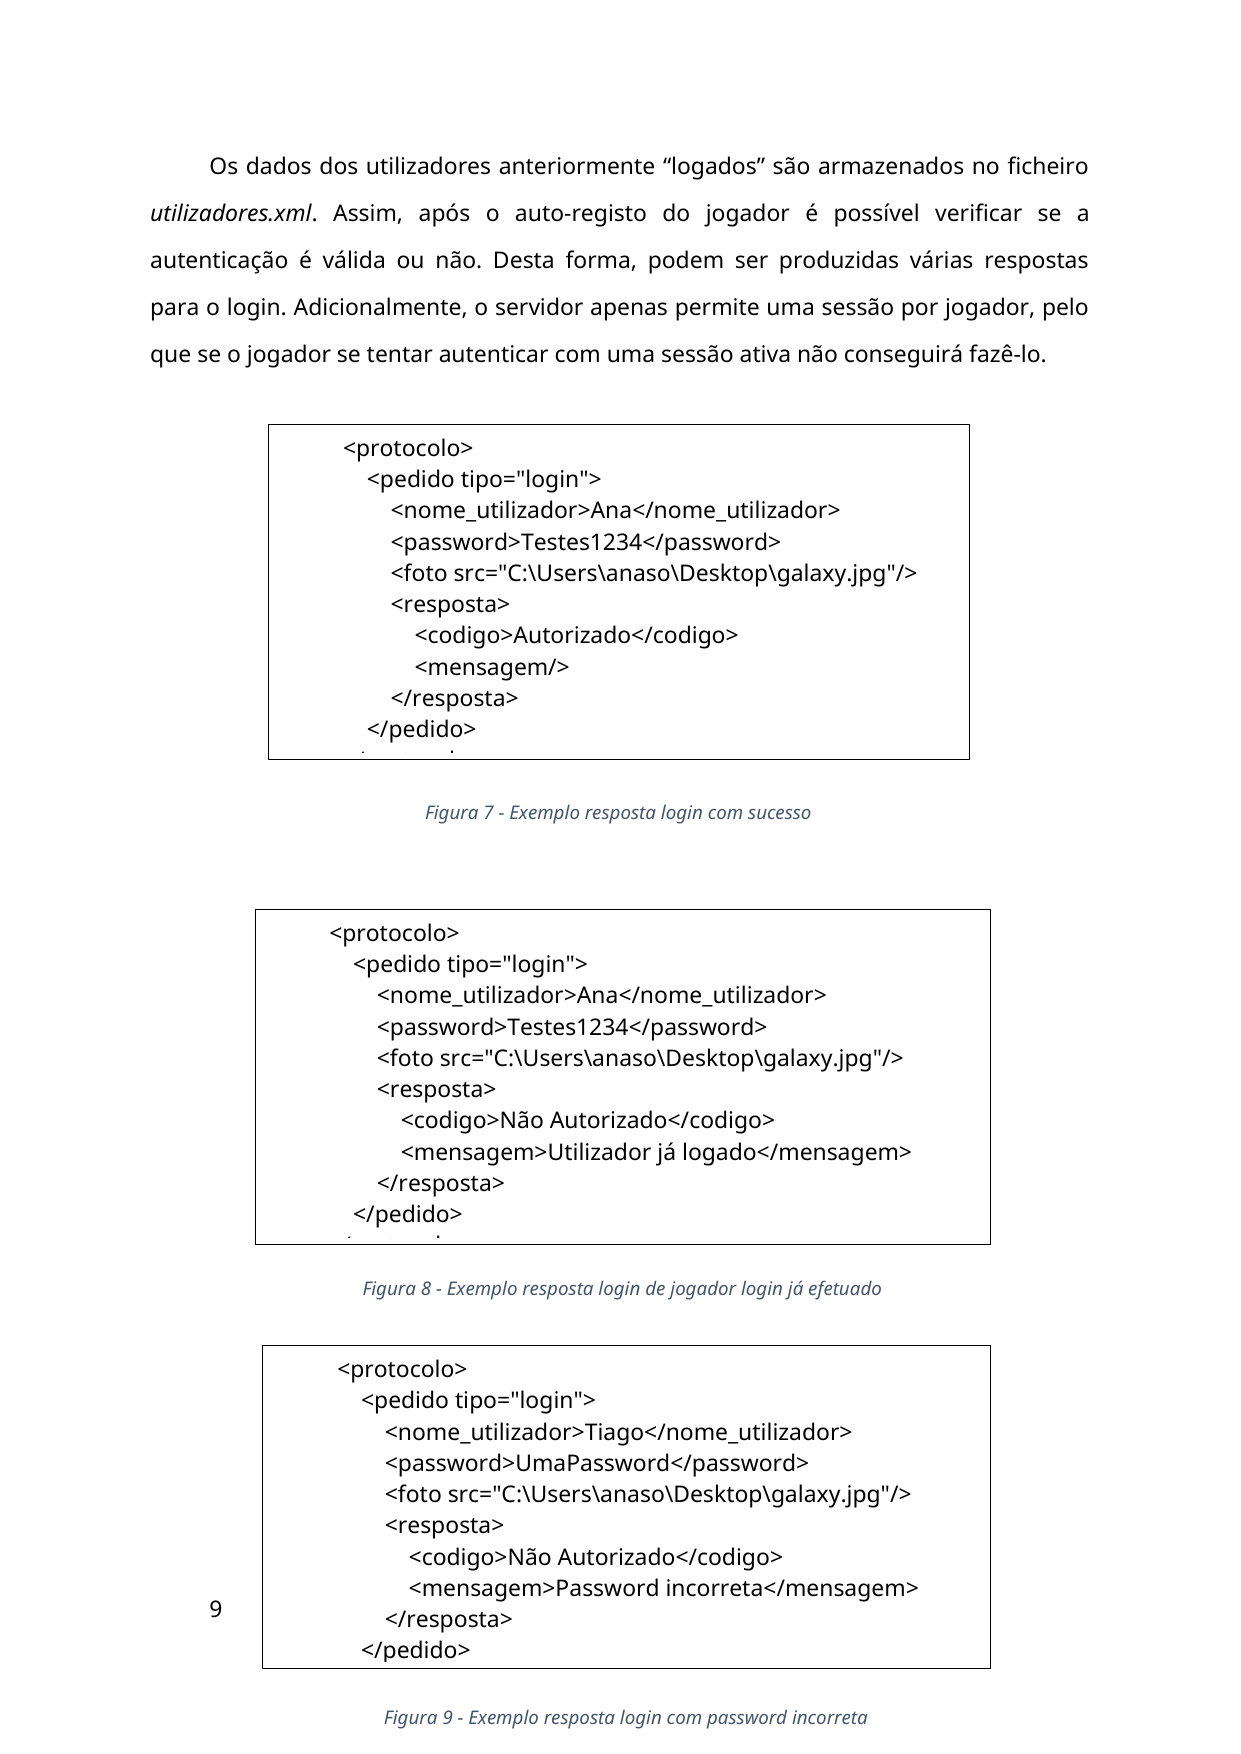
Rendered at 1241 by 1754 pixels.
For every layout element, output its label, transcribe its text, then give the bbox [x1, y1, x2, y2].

text Os dados dos utilizadores anteriormente “logados” são armazenados no ficheiro utilizadores.xml. Assim, após o auto-registo do jogador é possível verificar se a autenticação é válida ou não. Desta forma, podem ser produzidas várias respostas para o login. Adicionalmente, o servidor apenas permite uma sessão por jogador, pelo que se o jogador se tentar autenticar com uma sessão ativa não conseguirá fazê-lo. [150, 150, 1090, 369]
